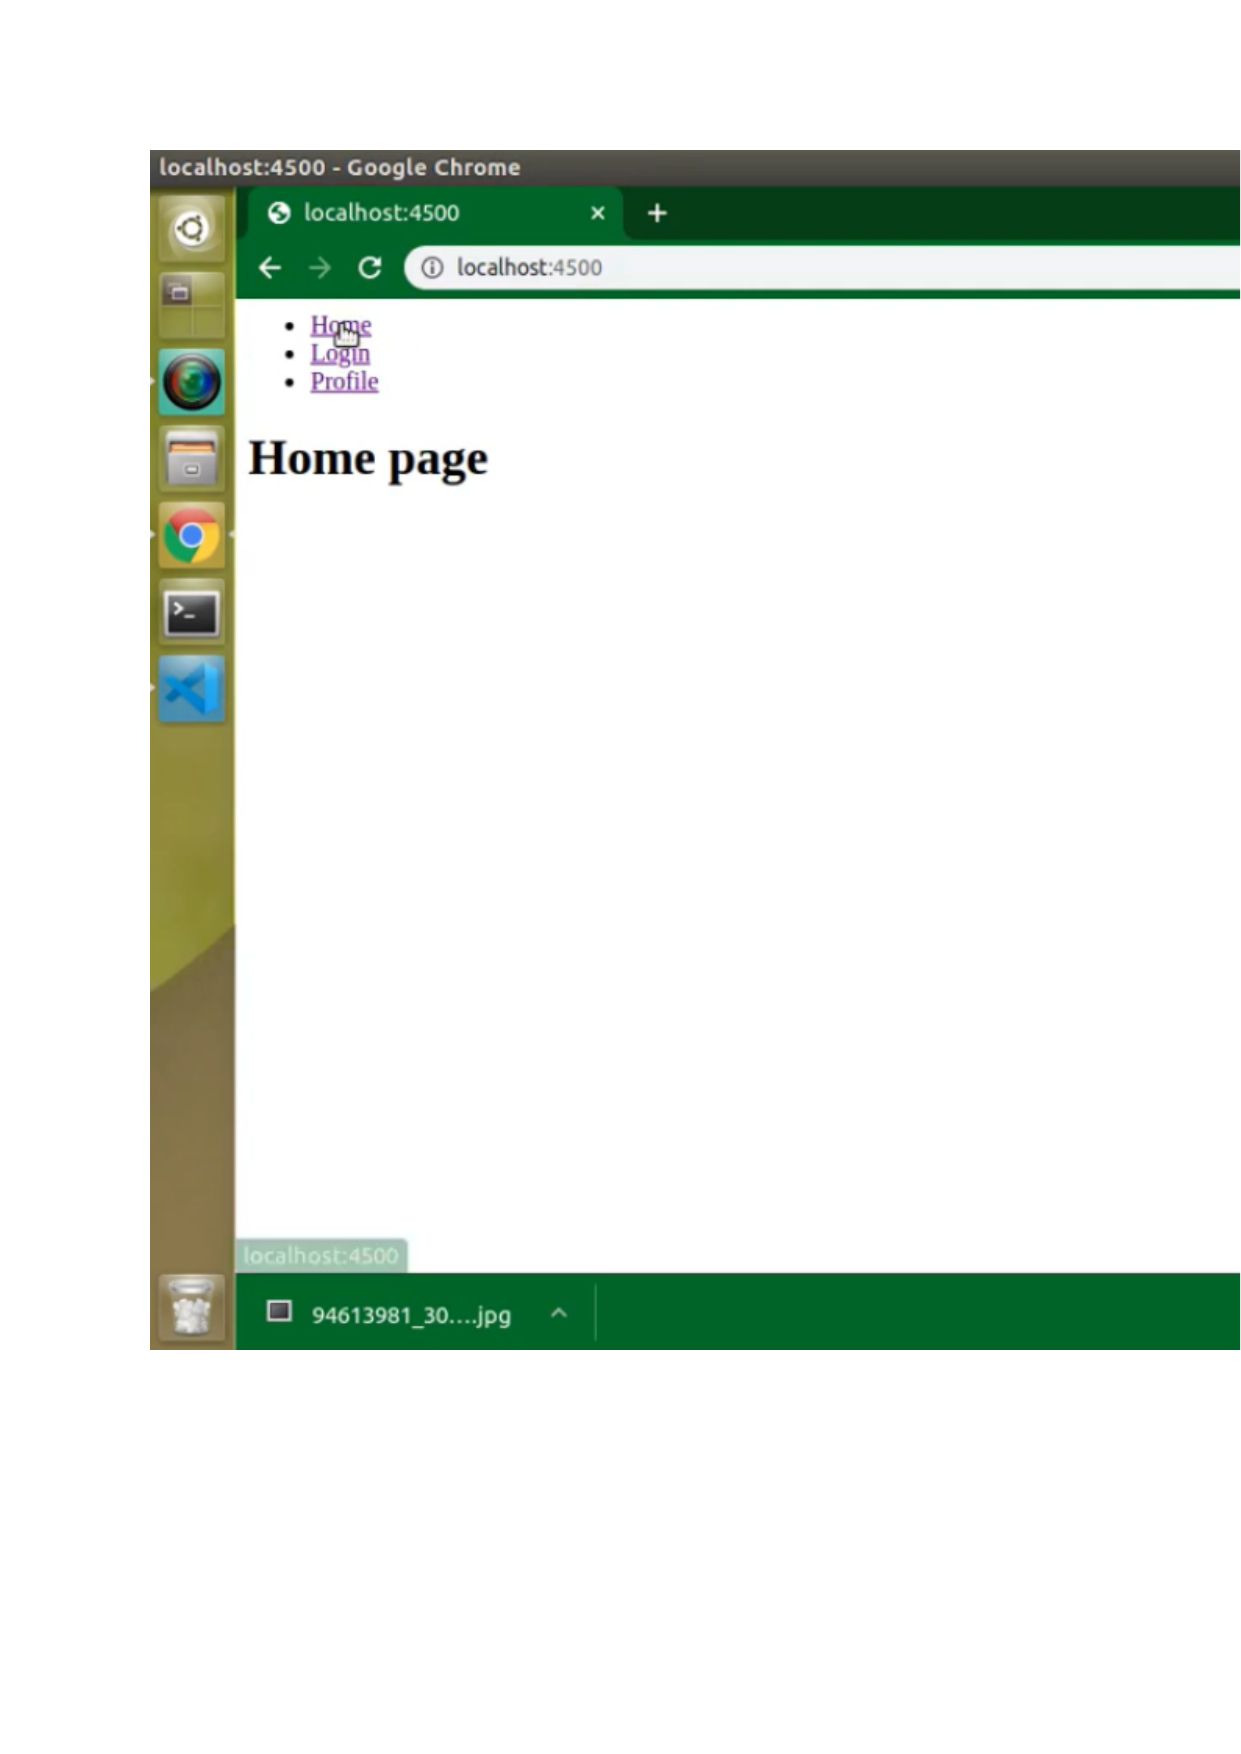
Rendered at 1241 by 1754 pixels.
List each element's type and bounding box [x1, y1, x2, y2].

picture [150, 150, 1241, 1350]
